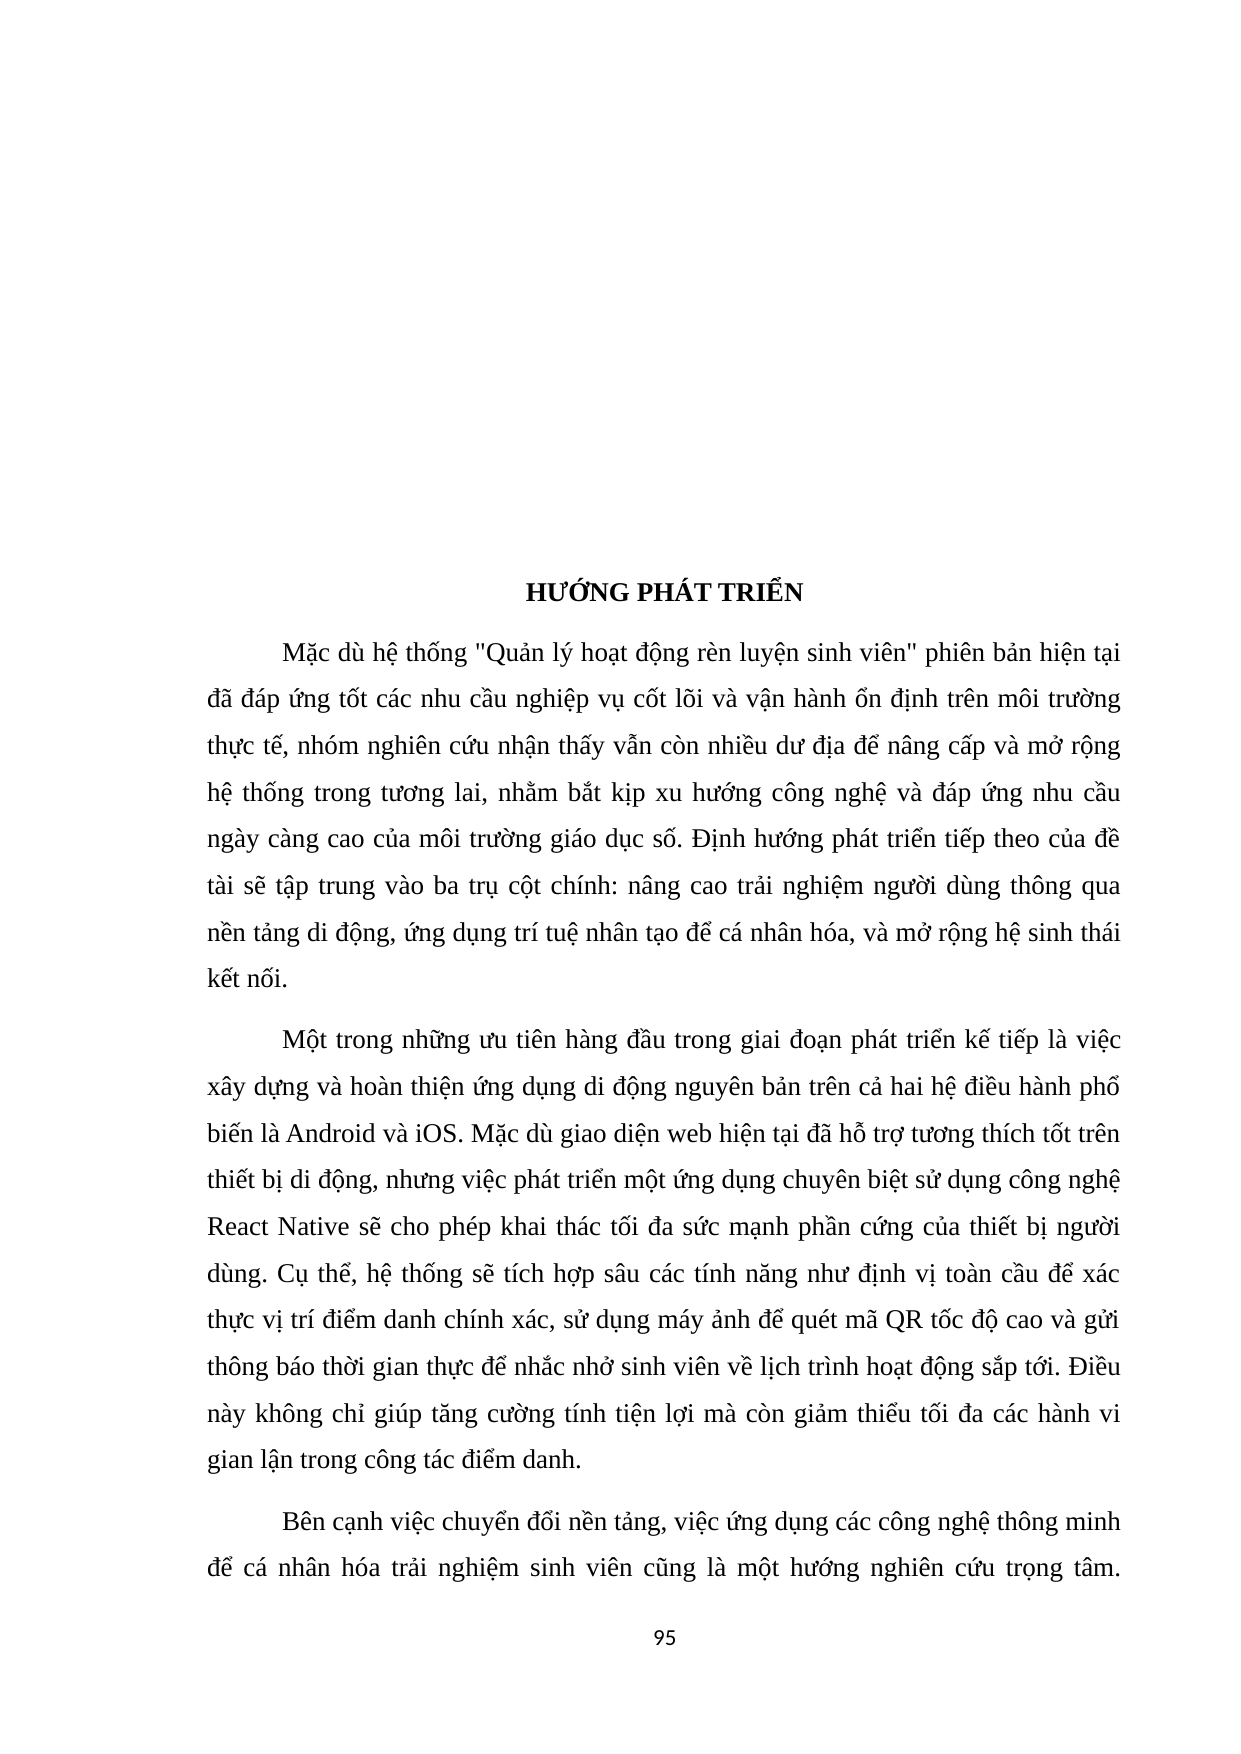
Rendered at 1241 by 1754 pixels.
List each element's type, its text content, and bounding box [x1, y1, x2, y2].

text Hướng phát triển [207, 576, 1122, 608]
text Một trong những ưu tiên hàng đầu trong giai đoạn phát triển kế tiếp là việc xây dựng và hoàn thiện ứng dụng di động nguyên bản trên cả hai hệ điều hành phổ biến là Android và iOS. Mặc dù giao diện web hiện tại đã hỗ trợ tương thích tốt trên thiết bị di động, nhưng việc phát triển một ứng dụng chuyên biệt sử dụng công nghệ React Native sẽ cho phép khai thác tối đa sức mạnh phần cứng của thiết bị người dùng. Cụ thể, hệ thống sẽ tích hợp sâu các tính năng như định vị toàn cầu để xác thực vị trí điểm danh chính xác, sử dụng máy ảnh để quét mã QR tốc độ cao và gửi thông báo thời gian thực để nhắc nhở sinh viên về lịch trình hoạt động sắp tới. Điều này không chỉ giúp tăng cường tính tiện lợi mà còn giảm thiểu tối đa các hành vi gian lận trong công tác điểm danh. [207, 1023, 1122, 1475]
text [207, 1505, 1122, 1583]
text Mặc dù hệ thống "Quản lý hoạt động rèn luyện sinh viên" phiên bản hiện tại đã đáp ứng tốt các nhu cầu nghiệp vụ cốt lõi và vận hành ổn định trên môi trường thực tế, nhóm nghiên cứu nhận thấy vẫn còn nhiều dư địa để nâng cấp và mở rộng hệ thống trong tương lai, nhằm bắt kịp xu hướng công nghệ và đáp ứng nhu cầu ngày càng cao của môi trường giáo dục số. Định hướng phát triển tiếp theo của đề tài sẽ tập trung vào ba trụ cột chính: nâng cao trải nghiệm người dùng thông qua nền tảng di động, ứng dụng trí tuệ nhân tạo để cá nhân hóa, và mở rộng hệ sinh thái kết nối. [207, 636, 1122, 993]
